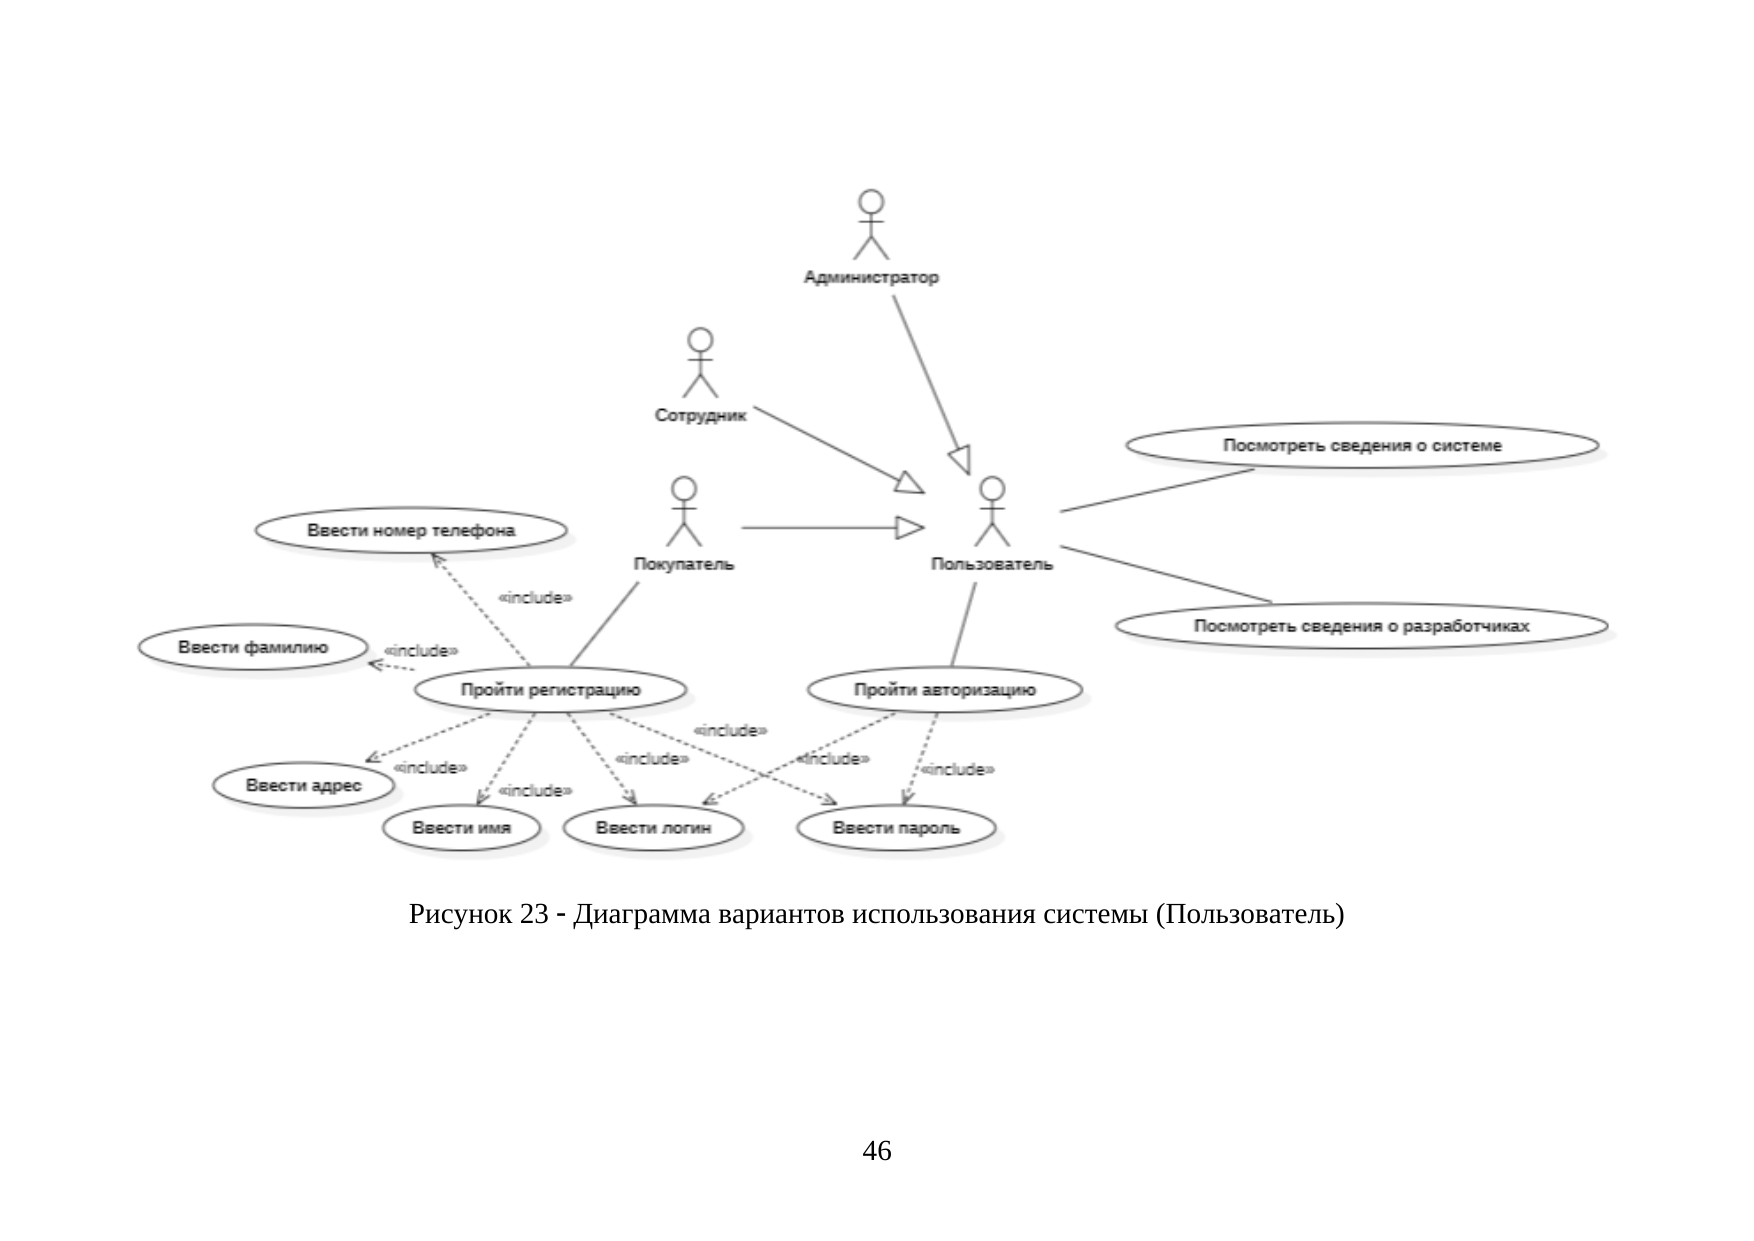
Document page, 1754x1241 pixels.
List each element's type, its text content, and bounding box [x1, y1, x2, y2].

picture [118, 177, 1655, 880]
text Рисунок 23 Диаграмма вариантов использования системы (Пользователь) [118, 896, 1636, 930]
